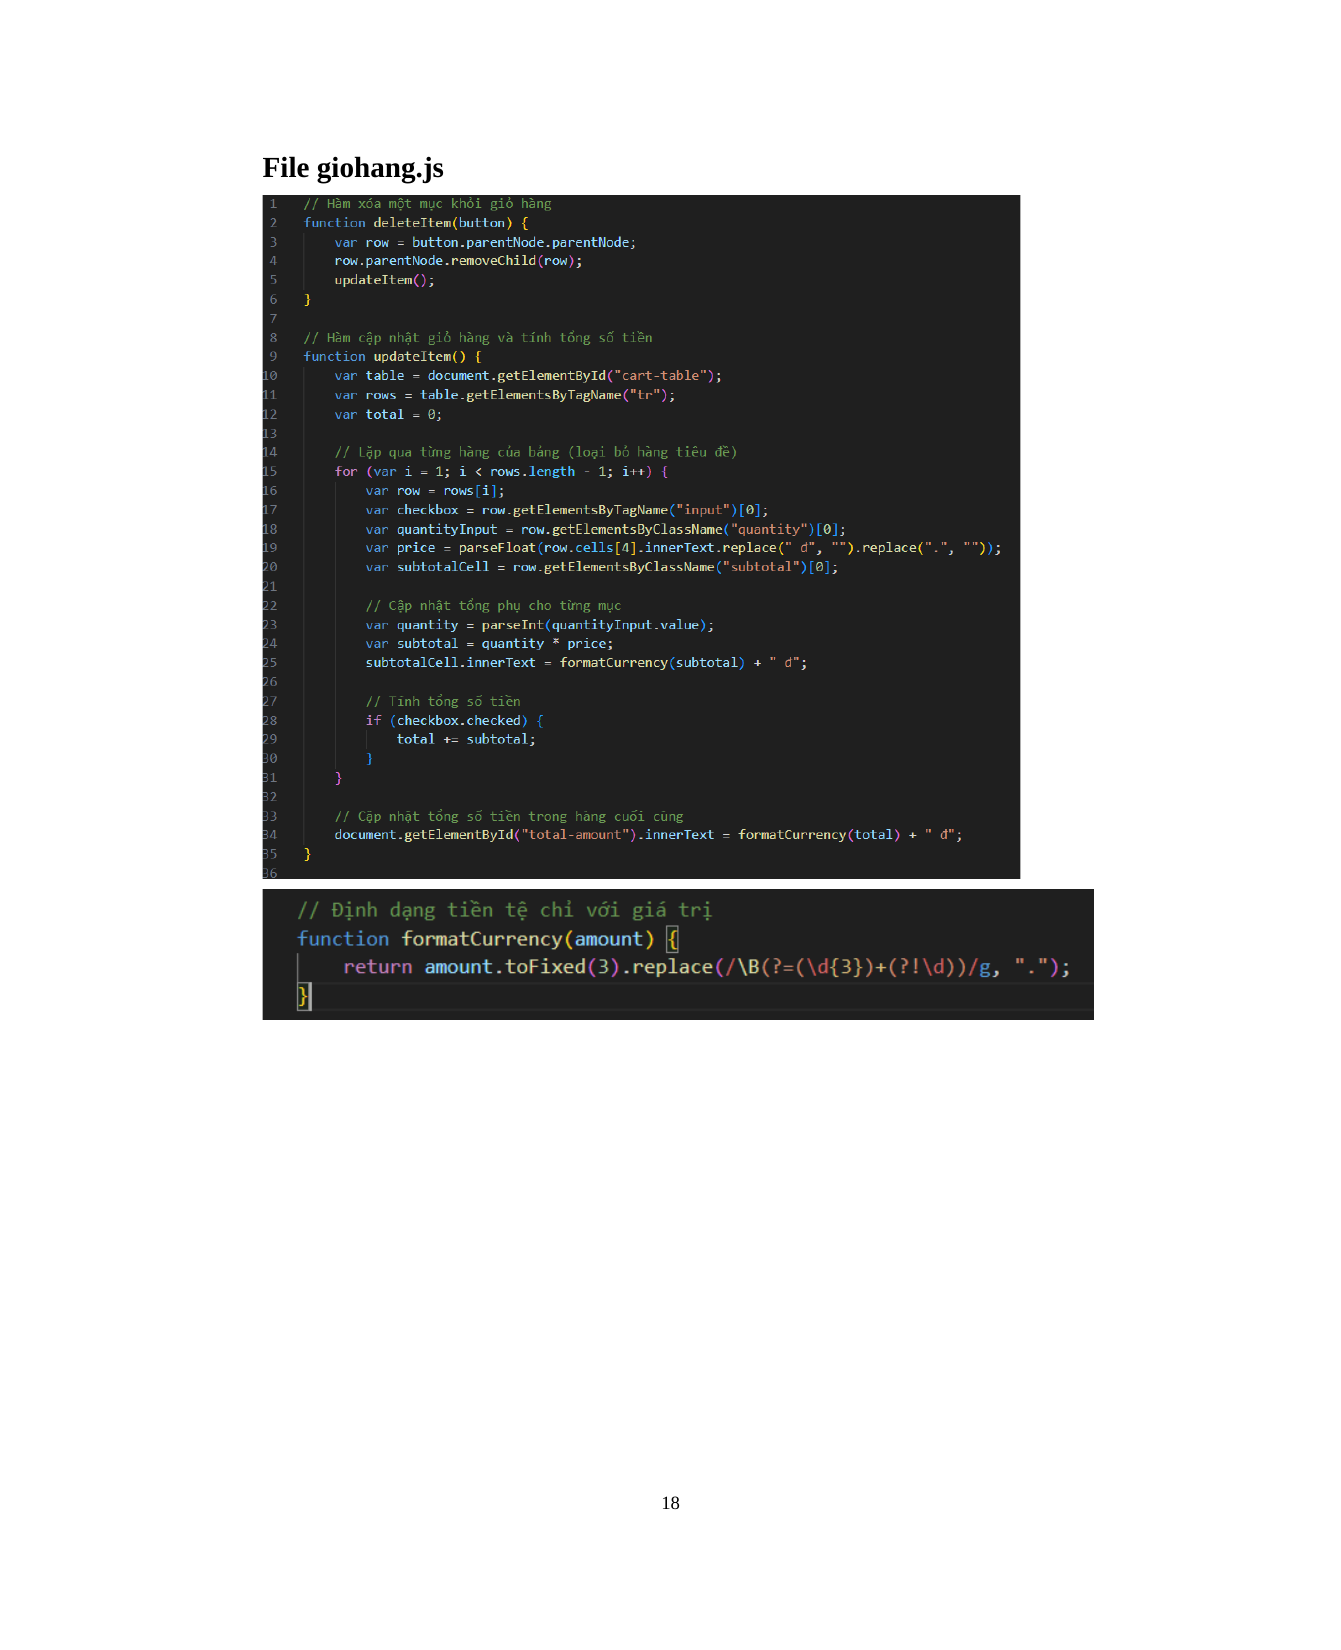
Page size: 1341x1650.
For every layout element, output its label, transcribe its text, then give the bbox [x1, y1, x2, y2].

picture [262, 195, 1021, 879]
picture [262, 889, 1094, 1020]
list File giohang.js [262, 150, 1191, 183]
